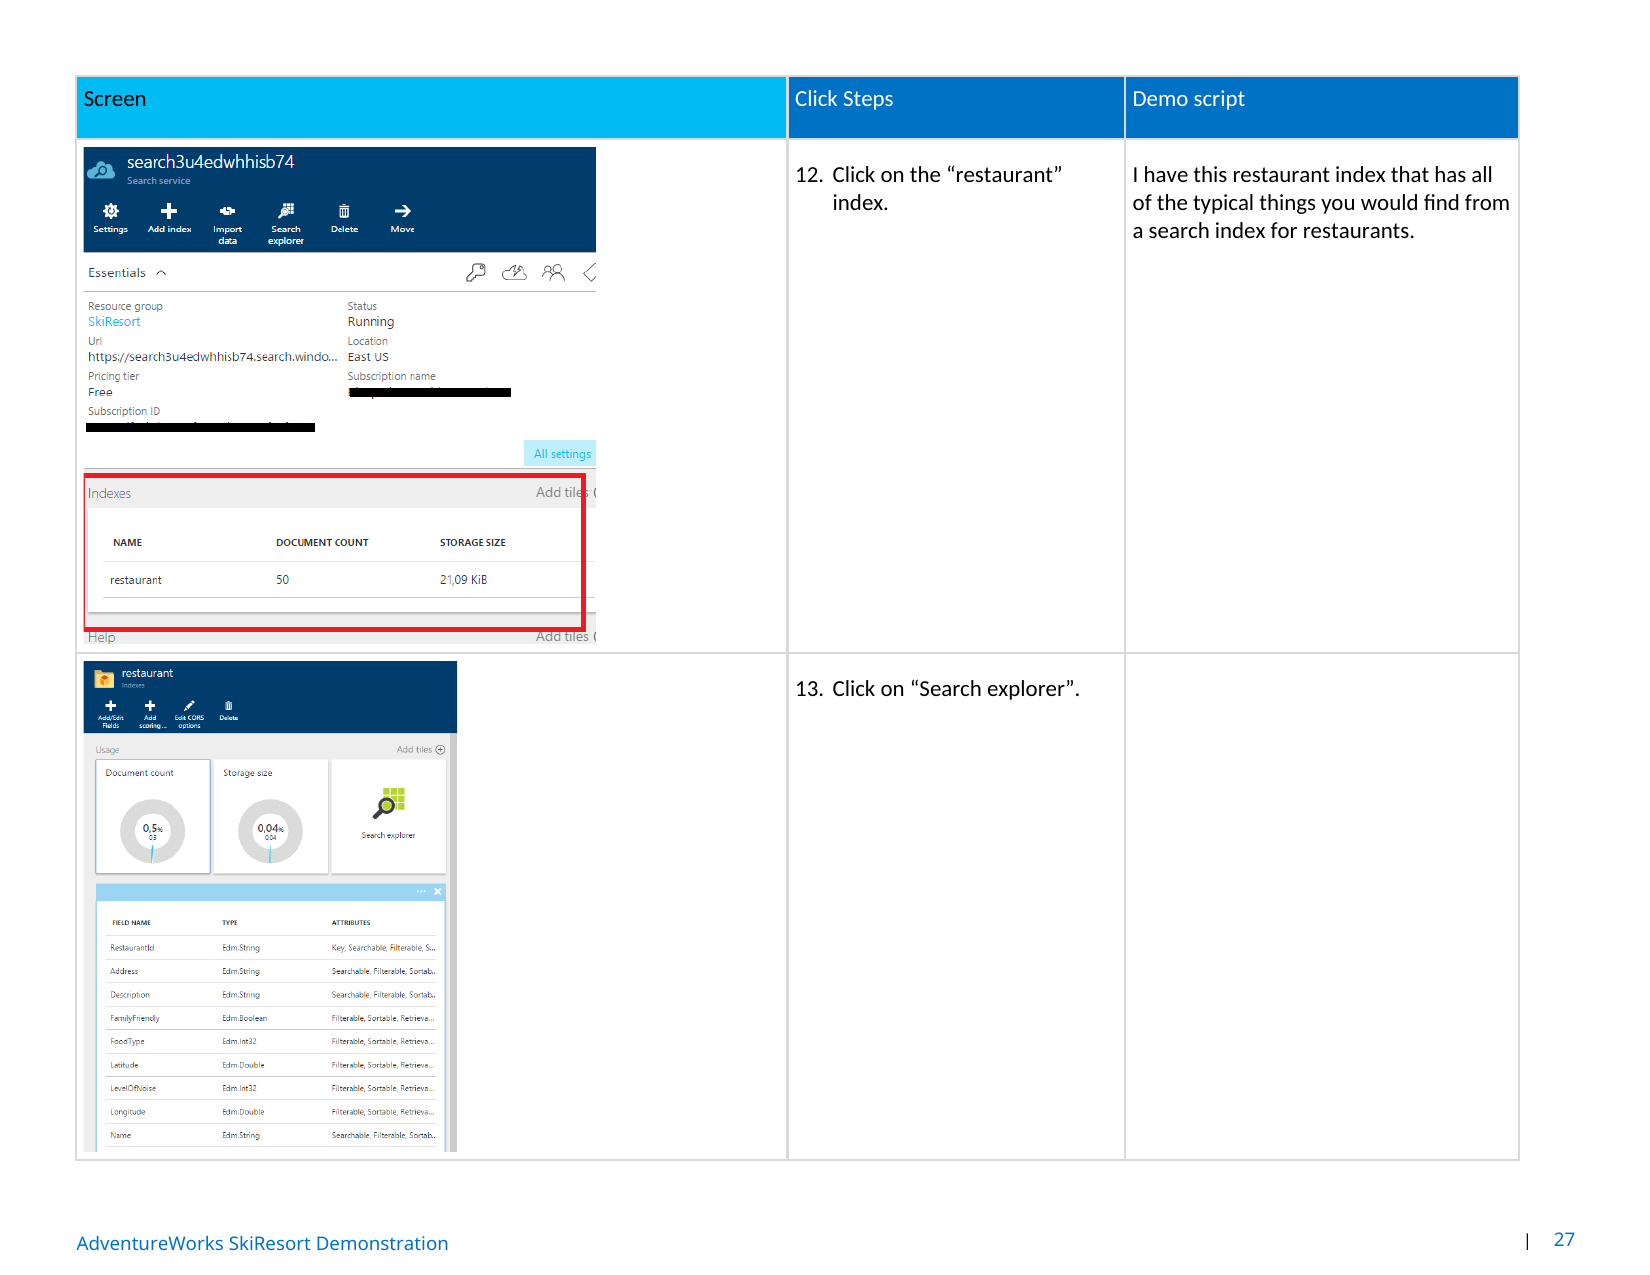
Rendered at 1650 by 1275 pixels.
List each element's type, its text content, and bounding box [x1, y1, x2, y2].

table_header Click Steps [789, 77, 1124, 138]
table_header Screen [77, 77, 786, 138]
table_cell Click on “Search explorer”. [789, 654, 1124, 1159]
picture [83, 147, 596, 644]
table_cell [77, 654, 786, 1159]
table_cell I have this restaurant index that has all of the typical things you would find from a search index for restaurants. [1126, 140, 1518, 652]
table_cell Click on the “restaurant” index. [789, 140, 1124, 652]
table_cell [1126, 654, 1518, 1159]
picture [83, 661, 458, 1152]
table_header Demo script [1126, 77, 1518, 138]
table_cell [77, 140, 786, 652]
